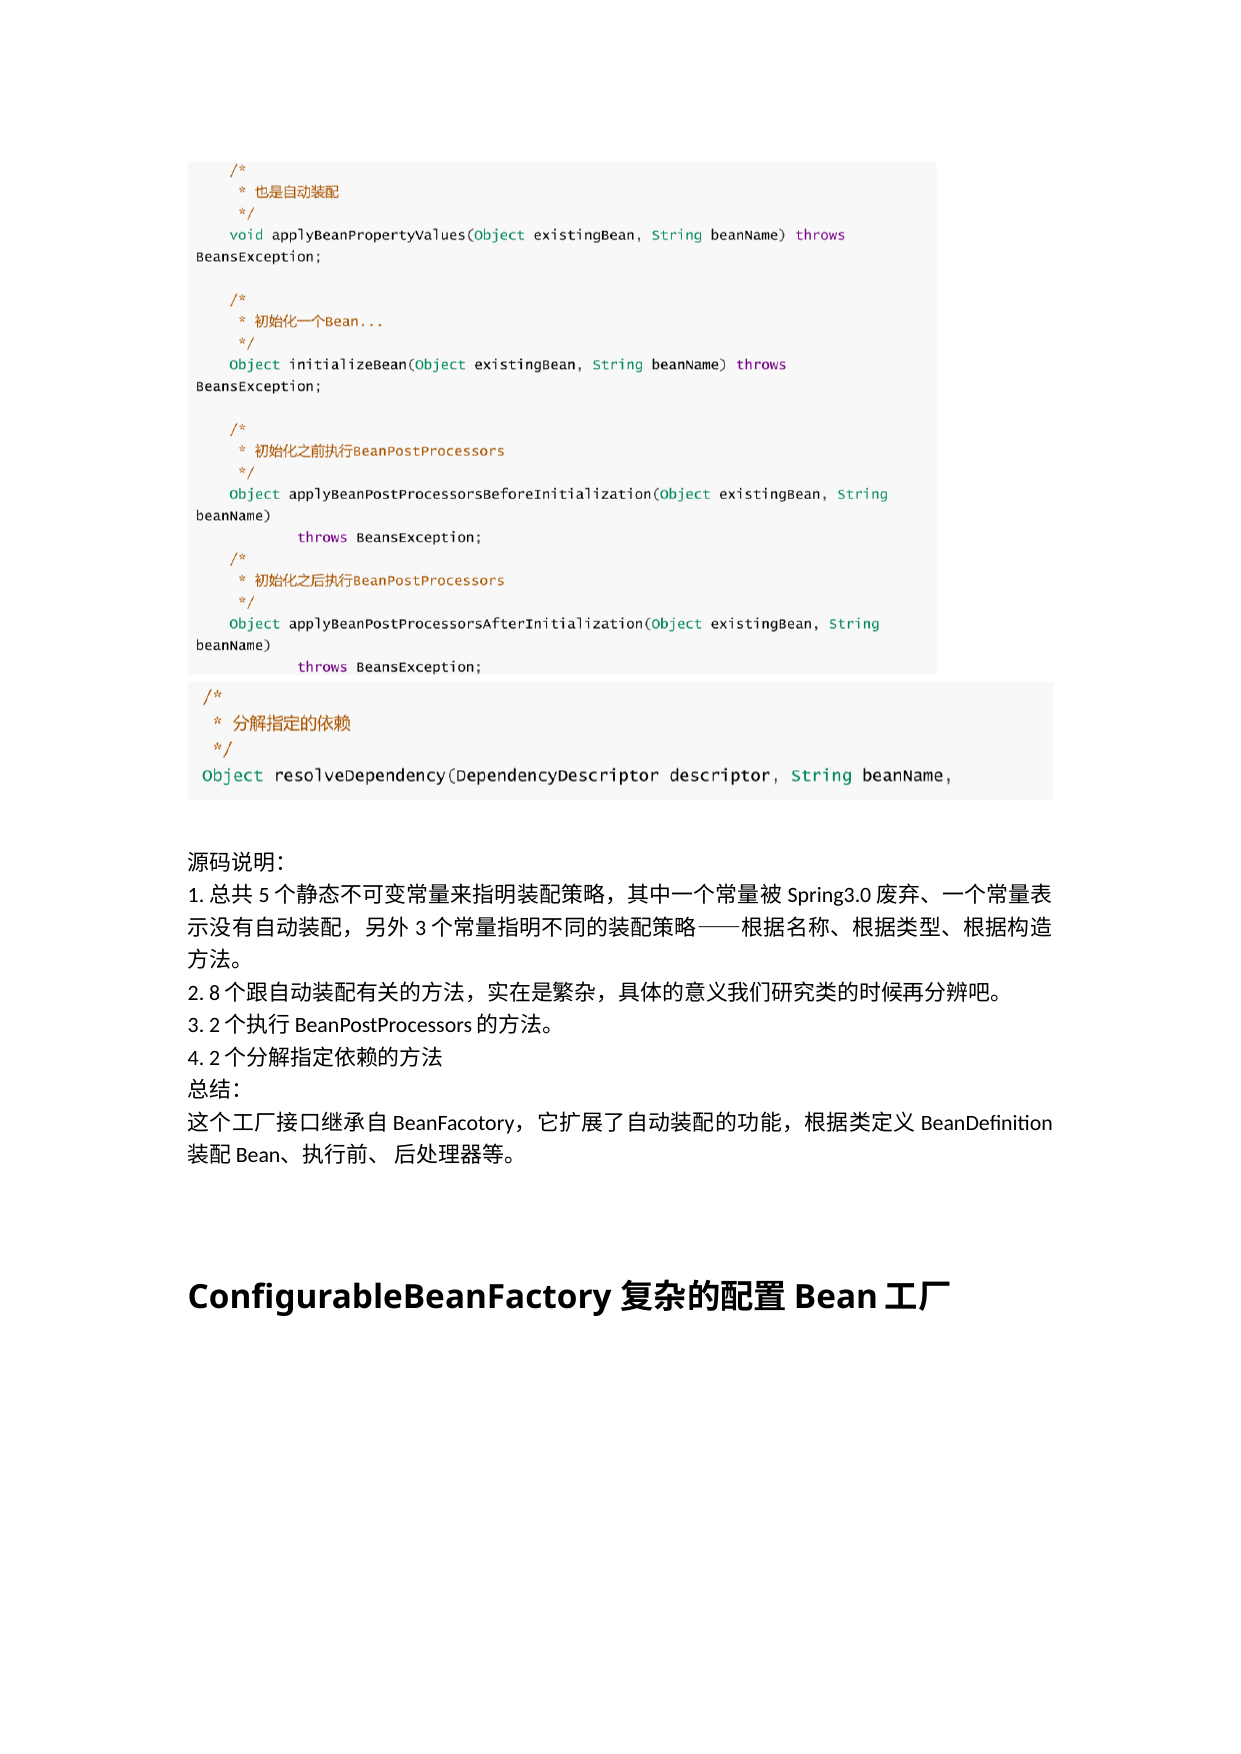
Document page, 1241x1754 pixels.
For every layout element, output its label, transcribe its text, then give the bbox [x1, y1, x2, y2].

text 3. 2个执行BeanPostProcessors的方法。 [187, 1007, 1053, 1039]
text 1. 总共5个静态不可变常量来指明装配策略，其中一个常量被Spring3.0废弃、一个常量表示没有自动装配，另外 3个常量指明不同的装配策略——根据名称、根据类型、根据构造方法。 [187, 877, 1053, 974]
picture [187, 682, 1053, 800]
subtitle ConfigurableBeanFactory 复杂的配置Bean工厂 [187, 1262, 1053, 1327]
picture [187, 162, 937, 675]
text 这个工厂接口继承自BeanFacotory，它扩展了自动装配的功能，根据类定义BeanDefinition装配Bean、执行前、 后处理器等。 [187, 1104, 1053, 1169]
text 4. 2个分解指定依赖的方法 [187, 1039, 1053, 1072]
text 源码说明： [187, 844, 1053, 877]
text 2. 8个跟自动装配有关的方法，实在是繁杂，具体的意义我们研究类的时候再分辨吧。 [187, 974, 1053, 1007]
text 总结： [187, 1072, 1053, 1104]
